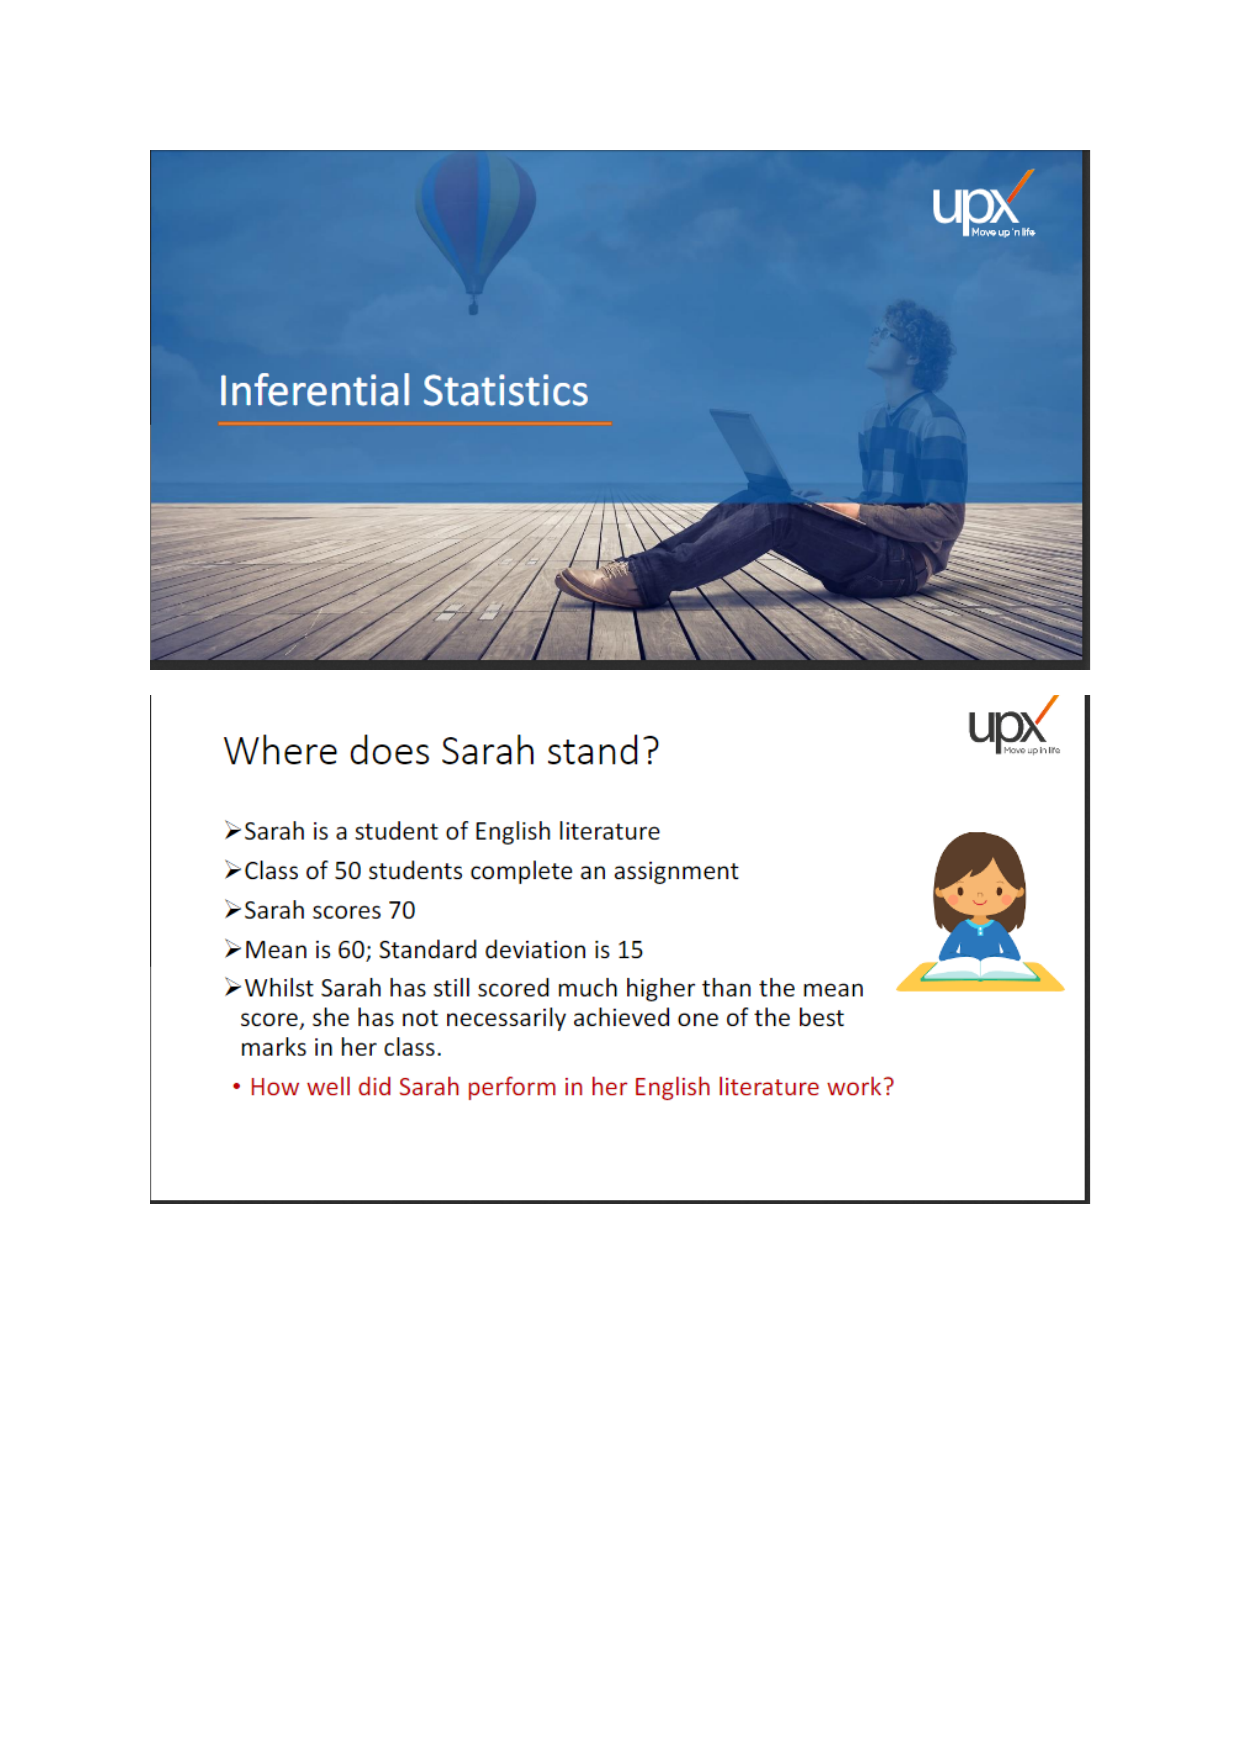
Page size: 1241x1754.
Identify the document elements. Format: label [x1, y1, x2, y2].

picture [150, 150, 1091, 670]
picture [150, 695, 1091, 1204]
